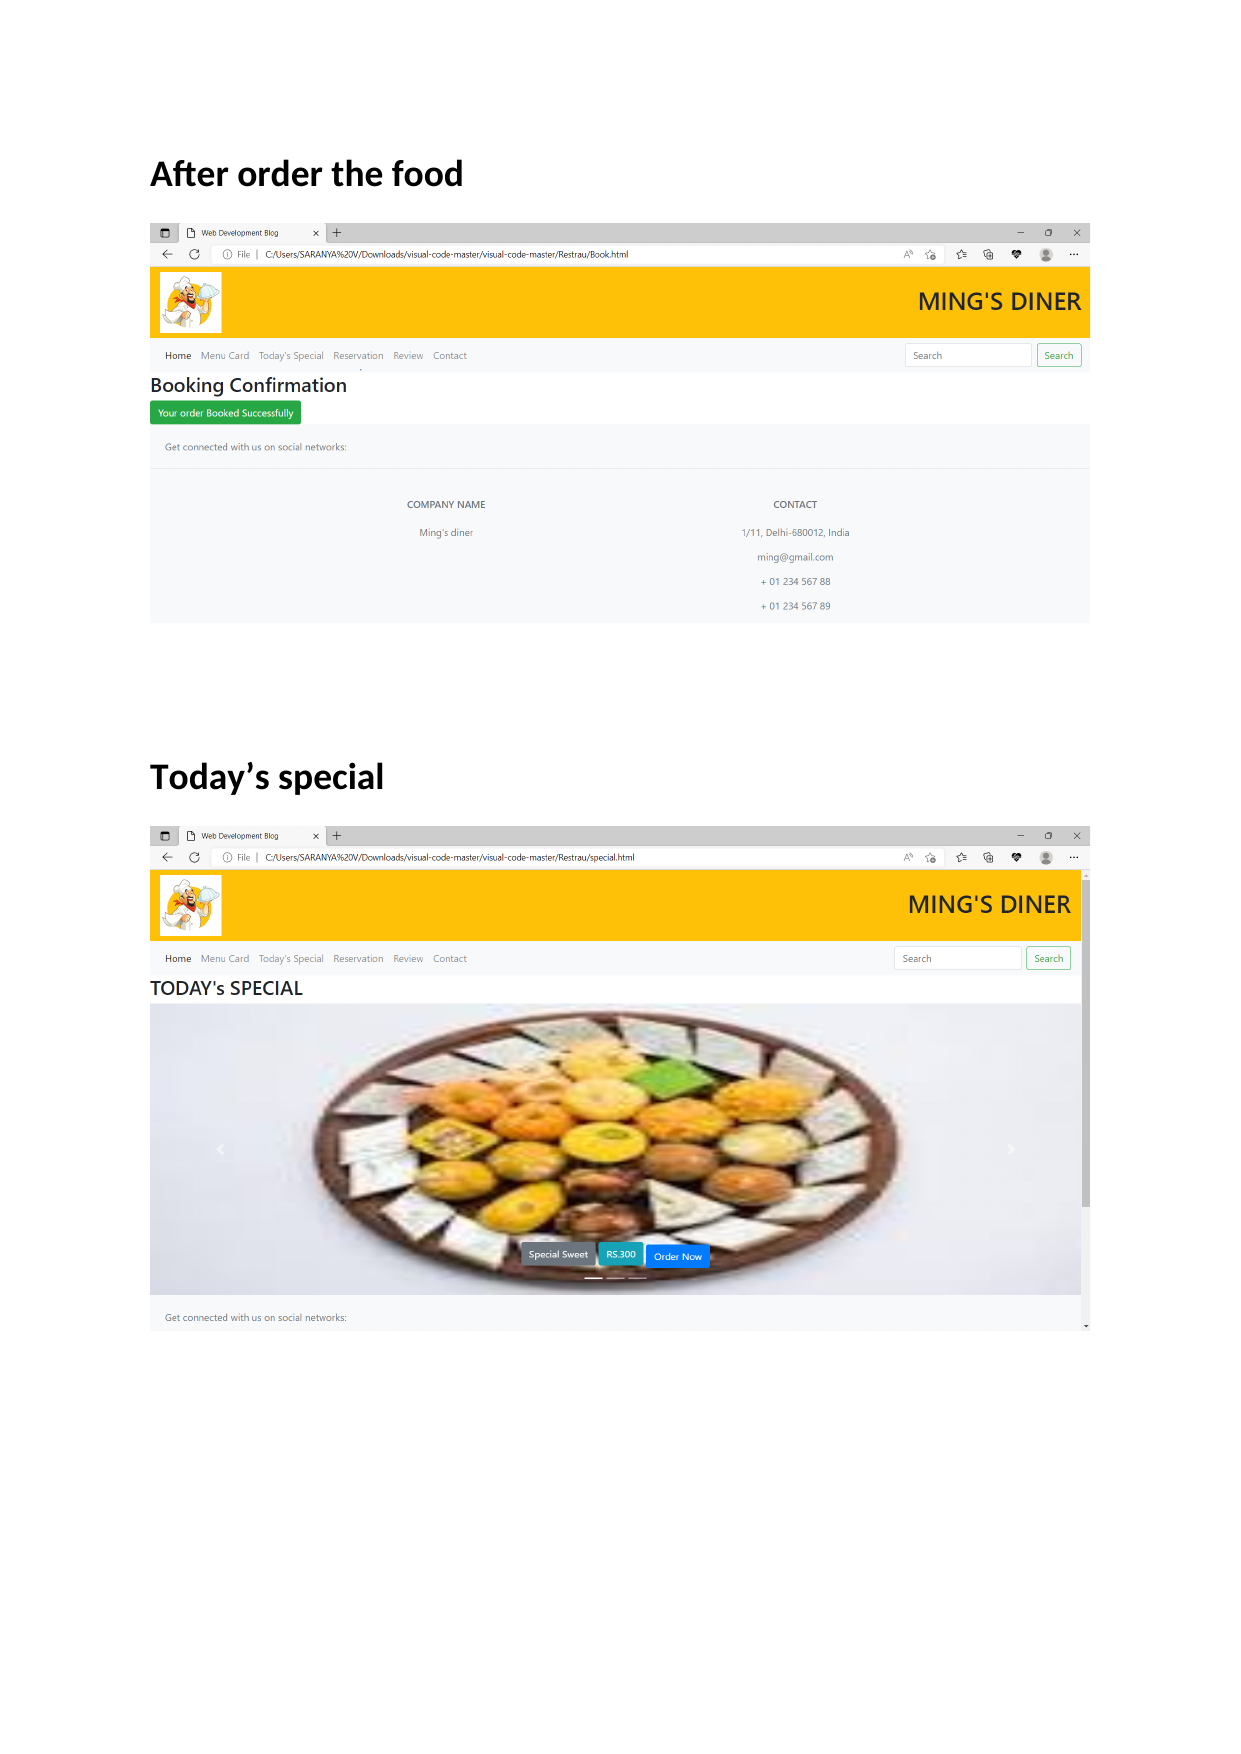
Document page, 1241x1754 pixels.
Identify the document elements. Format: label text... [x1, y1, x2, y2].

picture [150, 223, 1091, 728]
text Today’s special [150, 753, 1090, 799]
text After order the food [150, 150, 1090, 196]
picture [150, 826, 1091, 1331]
